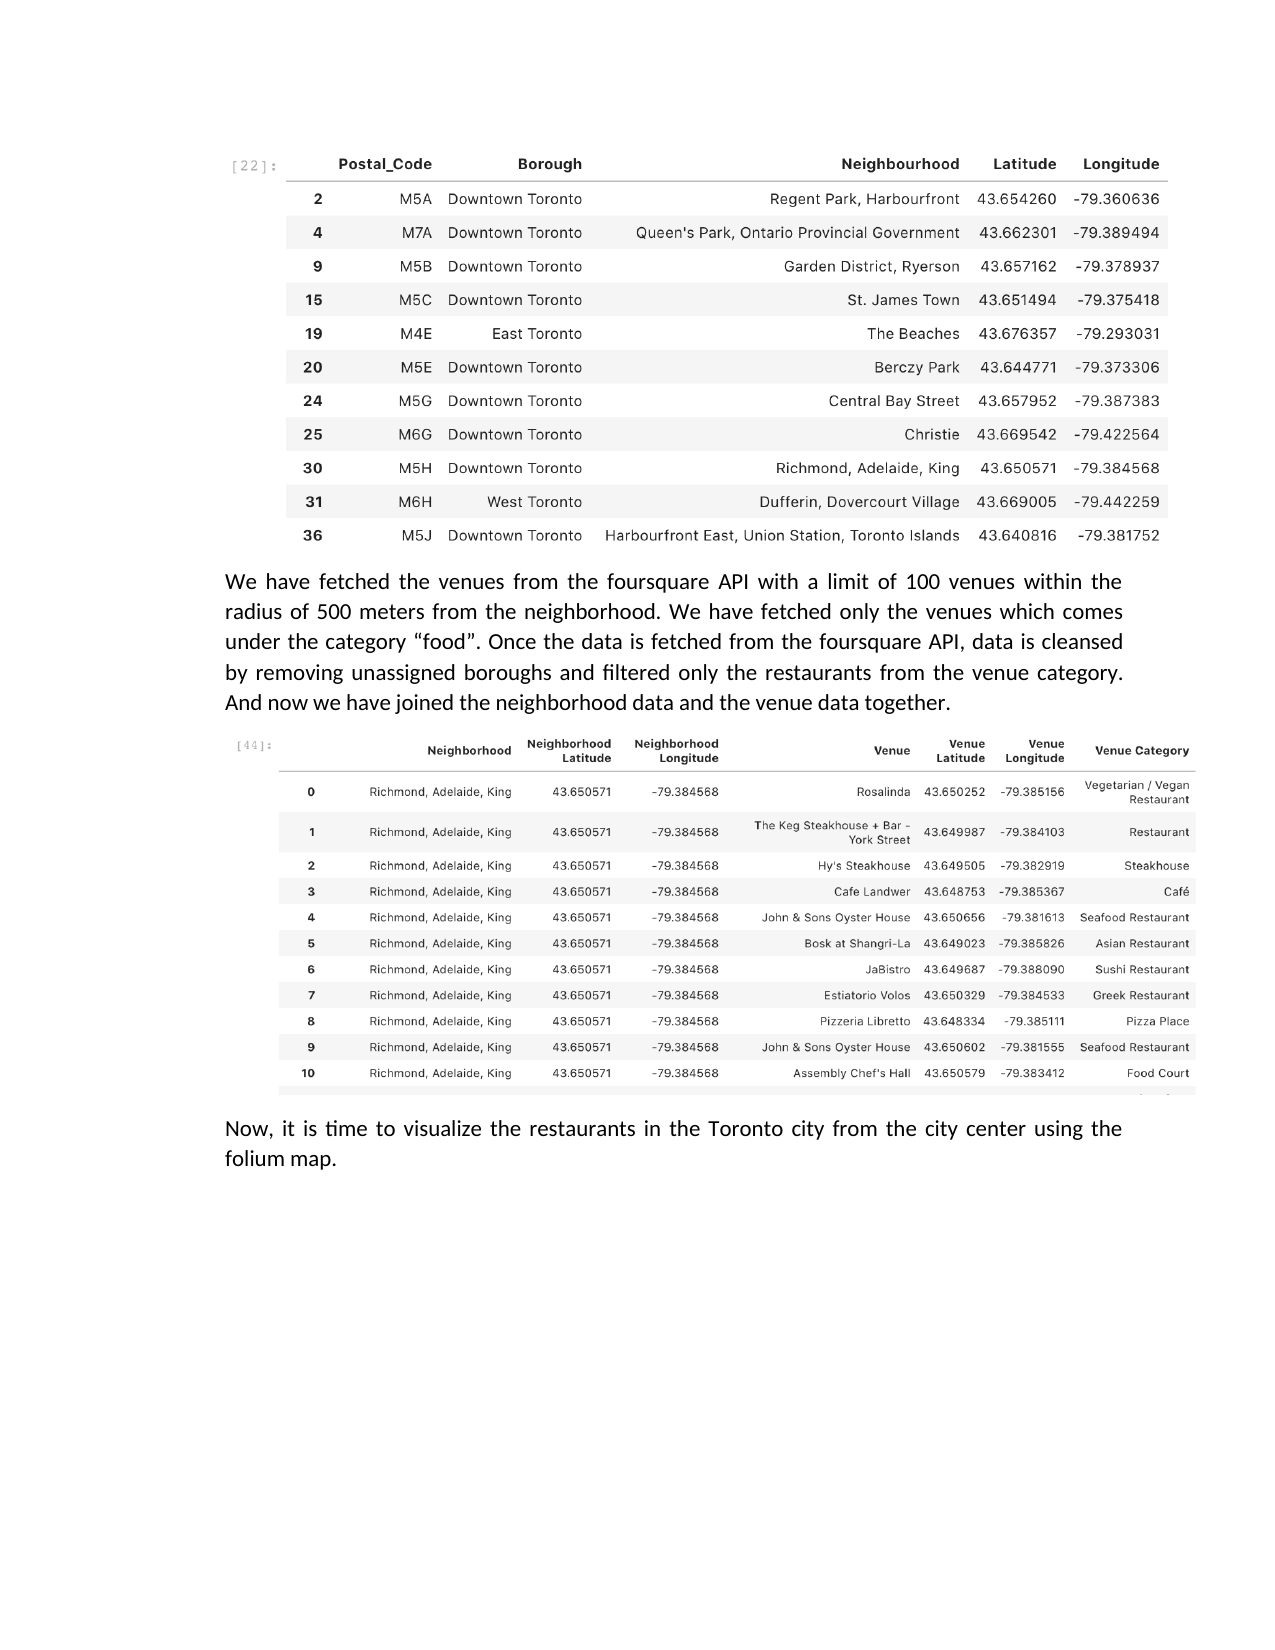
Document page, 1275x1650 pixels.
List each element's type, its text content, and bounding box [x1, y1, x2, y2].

text Now, it is time to visualize the restaurants in the Toronto city from the city center using the folium map. [225, 1114, 1125, 1172]
picture [225, 150, 1200, 549]
text We have fetched the venues from the foursquare API with a limit of 100 venues within the radius of 500 meters from the neighborhood. We have fetched only the venues which comes under the category “food”. Once the data is fetched from the foursquare API, data is cleansed by removing unassigned boroughs and filtered only the restaurants from the venue category. And now we have joined the neighborhood data and the venue data together. [225, 567, 1125, 716]
picture [225, 734, 1200, 1095]
